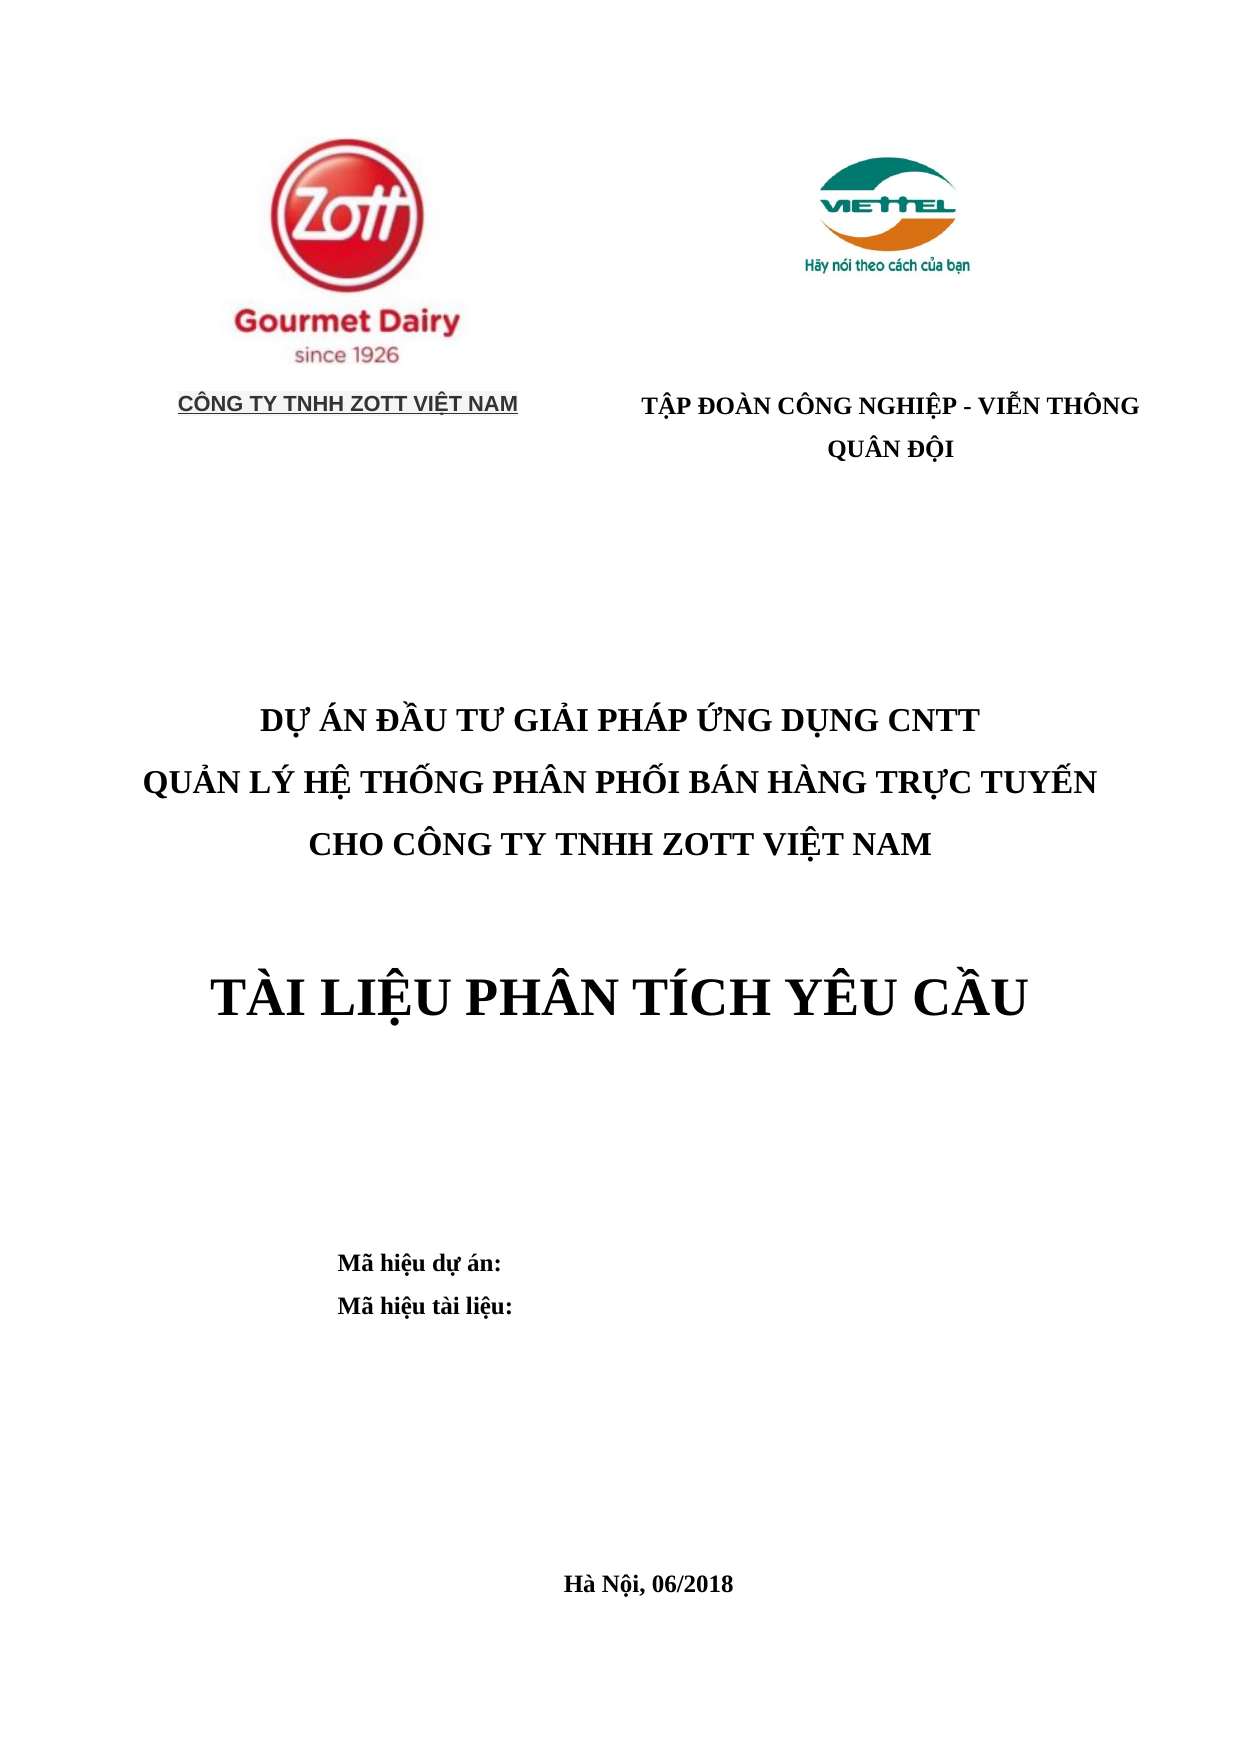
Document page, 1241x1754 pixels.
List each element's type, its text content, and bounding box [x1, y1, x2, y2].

table_cell CÔNG TY TNHH ZOTT VIỆT NAM [105, 385, 591, 533]
text Mã hiệu tài liệu: [262, 1291, 1128, 1319]
text CHO CÔNG TY TNHH ZOTT VIỆT NAM [112, 824, 1128, 863]
table_header [105, 132, 591, 385]
table_cell TẬP ĐOÀN CÔNG NGHIỆP - VIỄN THÔNG QUÂN ĐỘI [591, 385, 1191, 533]
text QUẢN LÝ HỆ THỐNG PHÂN PHỐI BÁN HÀNG TRỰC TUYẾN [112, 762, 1128, 801]
text DỰ ÁN ĐẦU TƯ GIẢI PHÁP ỨNG DỤNG CNTT [112, 700, 1128, 738]
text Mã hiệu dự án: [337, 1248, 1128, 1276]
picture [792, 137, 990, 292]
table_header [591, 132, 1191, 385]
text TÀI LIỆU PHÂN TÍCH YÊU CẦU [112, 965, 1128, 1027]
text Hà Nội, 06/2018 [169, 1569, 1128, 1598]
picture [218, 137, 477, 365]
